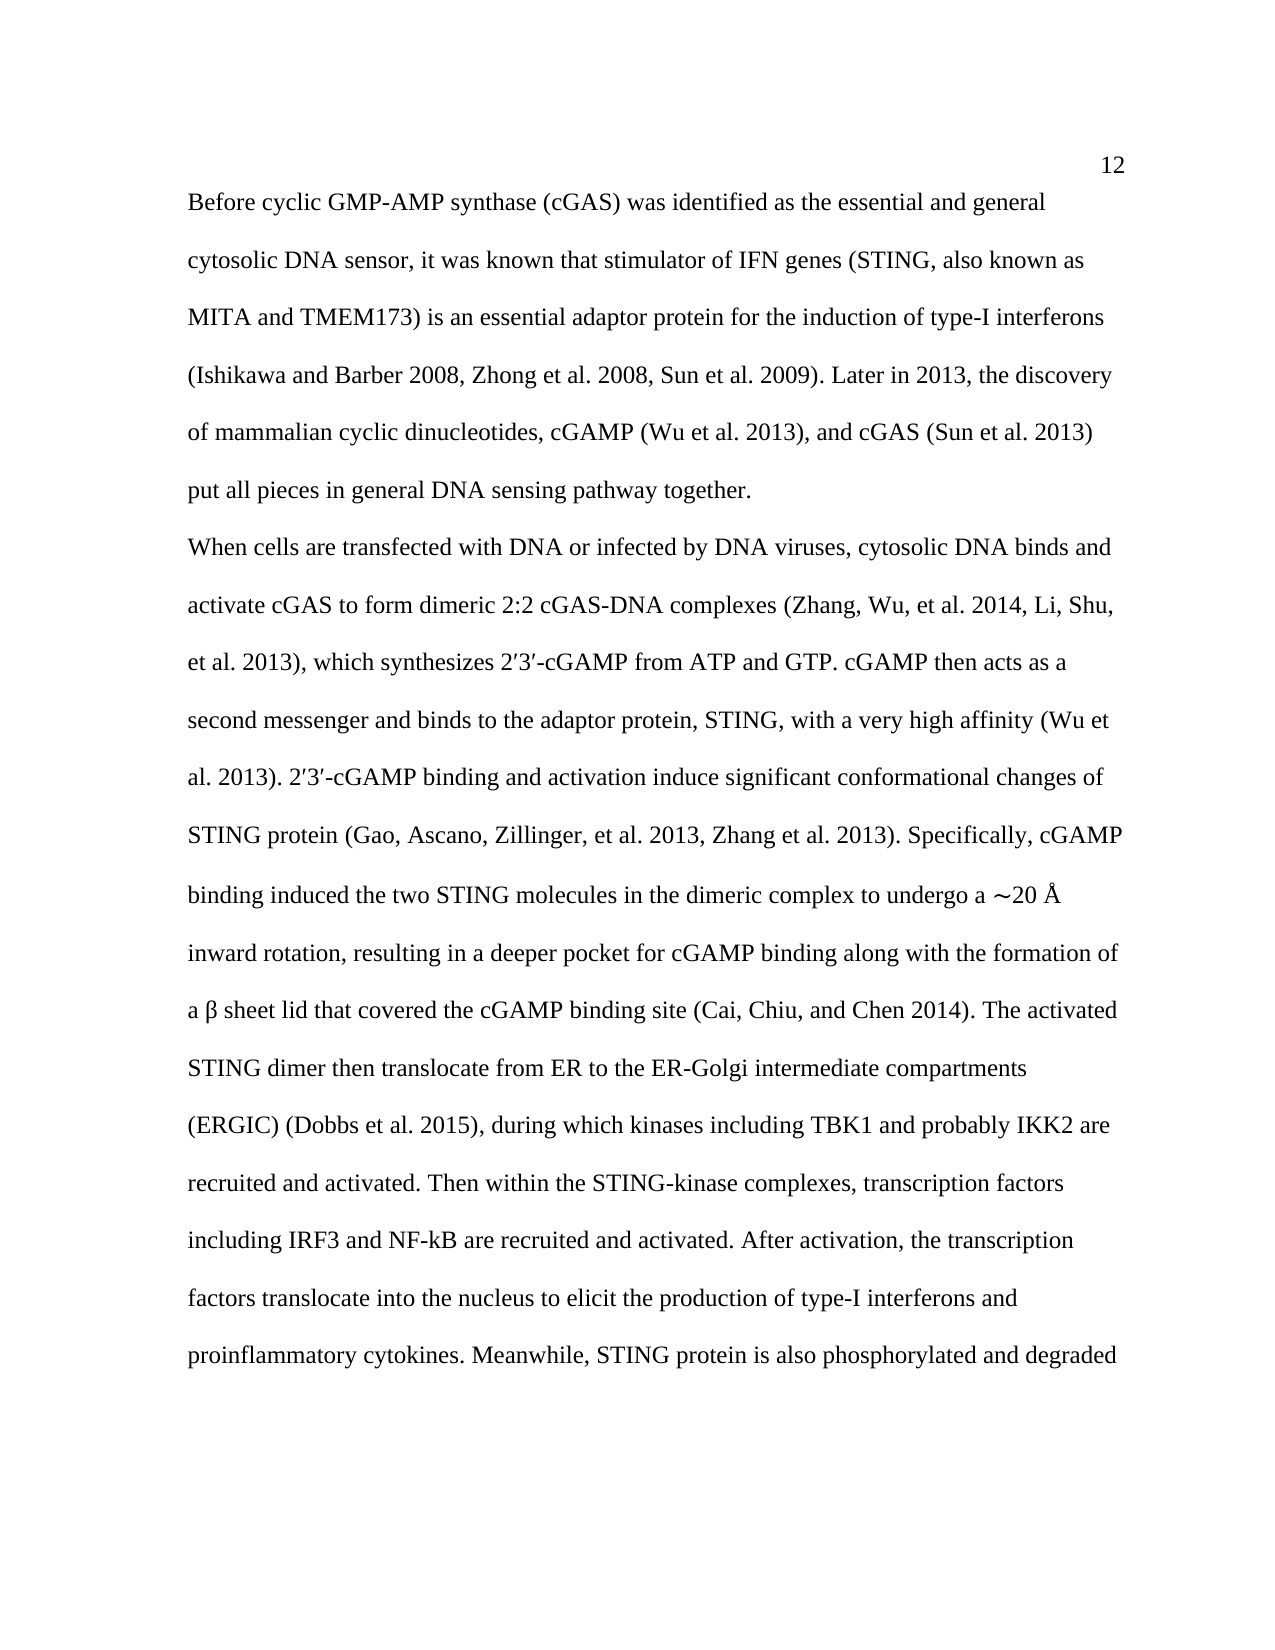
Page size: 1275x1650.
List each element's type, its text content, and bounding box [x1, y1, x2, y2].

text Before cyclic GMP-AMP synthase (cGAS) was identified as the essential and general cytosolic DNA sensor, it was known that stimulator of IFN genes (STING, also known as MITA and TMEM173) is an essential adaptor protein for the induction of type-I interferons (Ishikawa and Barber 2008, Zhong et al. 2008, Sun et al. 2009). Later in 2013, the discovery of mammalian cyclic dinucleotides, cGAMP (Wu et al. 2013), and cGAS (Sun et al. 2013) put all pieces in general DNA sensing pathway together. [187, 187, 1125, 504]
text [187, 532, 1125, 1369]
